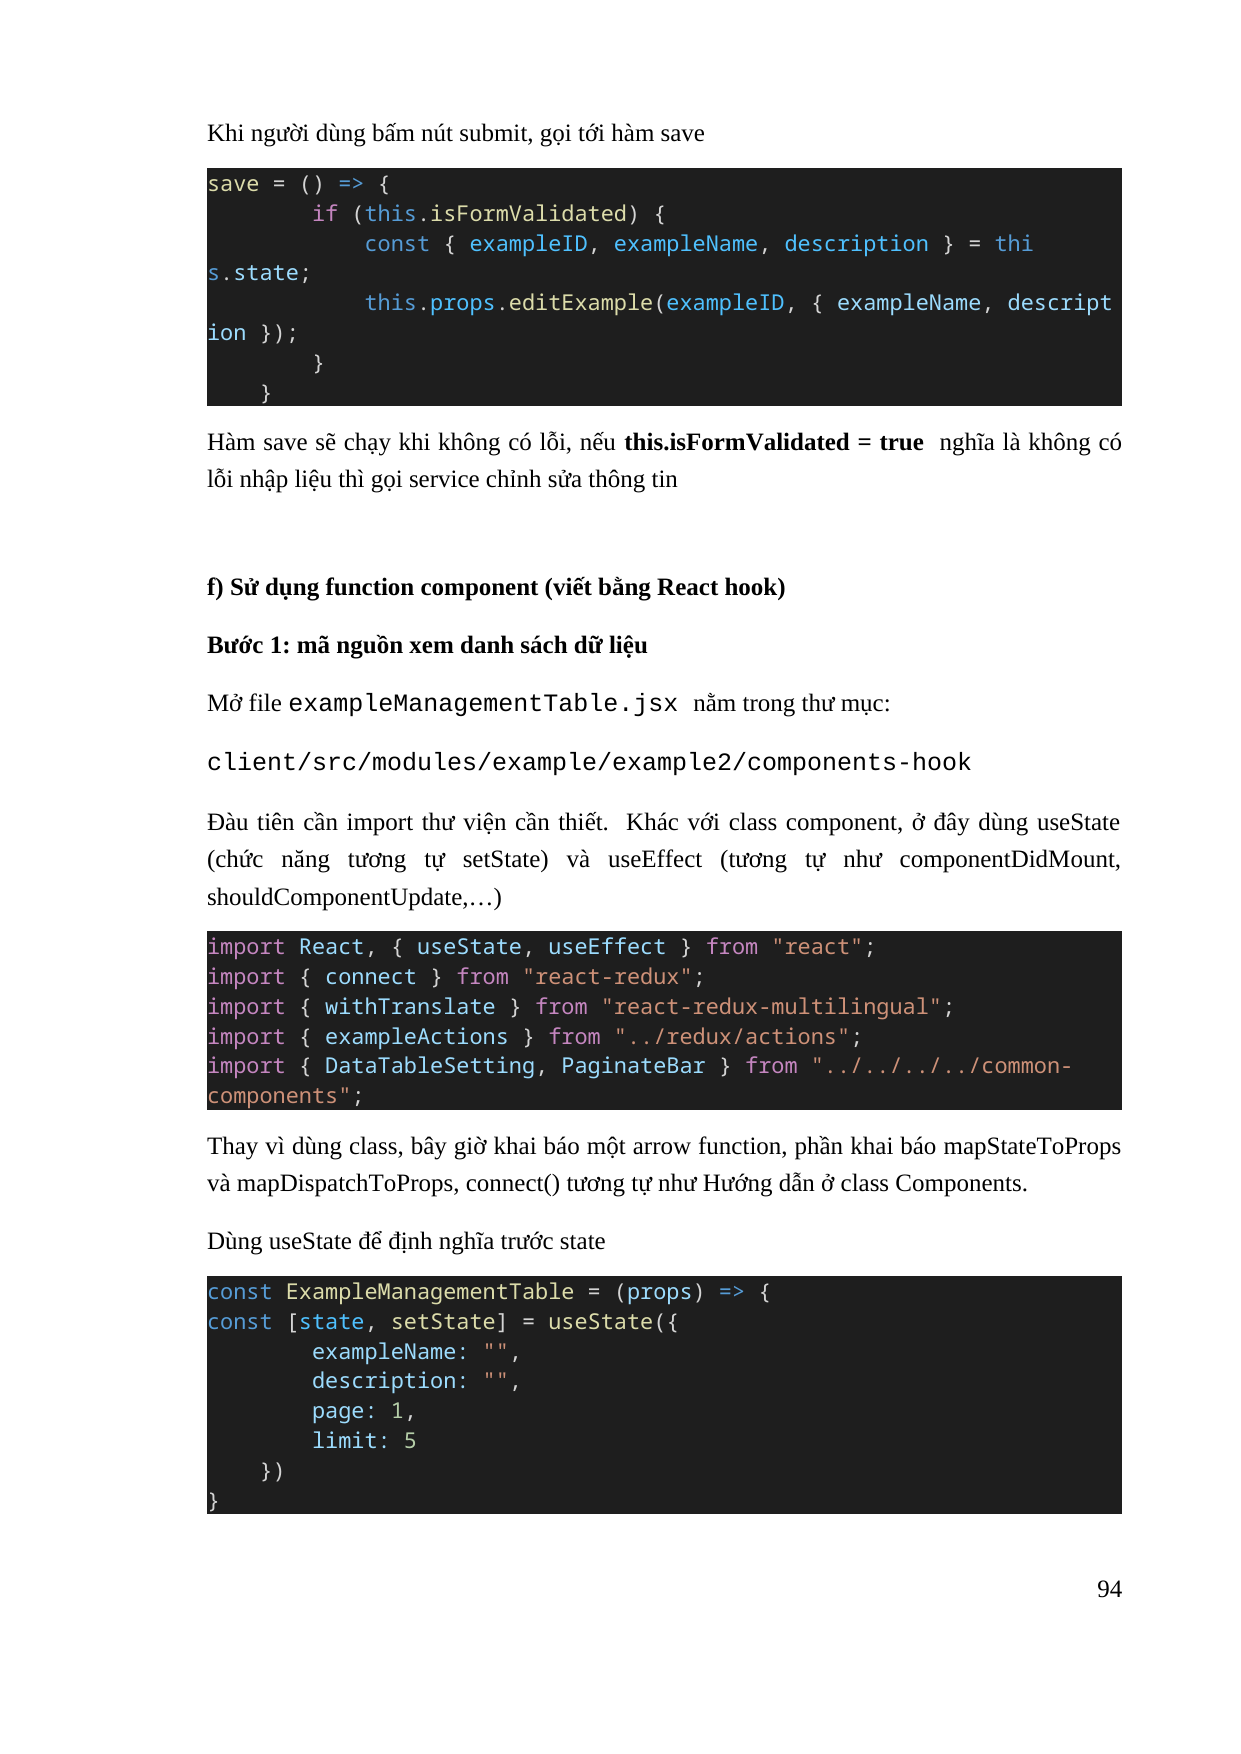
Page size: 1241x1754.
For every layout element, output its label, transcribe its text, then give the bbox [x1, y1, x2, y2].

text import { connect } from "react-redux"; [207, 961, 1122, 991]
text Thay vì dùng class, bây giờ khai báo một arrow function, phần khai báo mapStateToProps và mapDispatchToProps, connect() tương tự như Hướng dẫn ở class Components. [207, 1131, 1122, 1197]
text Bước 1: mã nguồn xem danh sách dữ liệu [207, 630, 1122, 659]
text page: 1, [207, 1395, 1122, 1425]
text limit: 5 [207, 1425, 1122, 1455]
text Khi người dùng bấm nút submit, gọi tới hàm save [207, 118, 1122, 147]
text Dùng useState để định nghĩa trước state [207, 1226, 1122, 1255]
text client/src/modules/example/example2/components-hook [207, 749, 1122, 778]
text this.props.editExample(exampleID, { exampleName, description }); [207, 287, 1122, 347]
text if (this.isFormValidated) { [207, 198, 1122, 227]
text } [207, 376, 1122, 406]
text Đàu tiên cần import thư viện cần thiết. Khác với class component, ở đây dùng useState (chức năng tương tự setState) và useEffect (tương tự như componentDidMount, shouldComponentUpdate,…) [207, 807, 1122, 910]
text } [207, 347, 1122, 376]
text import { DataTableSetting, PaginateBar } from "../../../../common-components"; [207, 1051, 1122, 1110]
text const { exampleID, exampleName, description } = this.state; [207, 227, 1122, 287]
text exampleName: "", [207, 1336, 1122, 1366]
text Mở file exampleManagementTable.jsx nằm trong thư mục: [207, 688, 1122, 719]
text Hàm save sẽ chạy khi không có lỗi, nếu this.isFormValidated = true nghĩa là không có lỗi nhập liệu thì gọi service chỉnh sửa thông tin [207, 427, 1122, 493]
text import { exampleActions } from "../redux/actions"; [207, 1021, 1122, 1051]
text import React, { useState, useEffect } from "react"; [207, 931, 1122, 961]
text }) [207, 1455, 1122, 1485]
text } [207, 1485, 1122, 1514]
text save = () => { [207, 168, 1122, 198]
text description: "", [207, 1366, 1122, 1395]
text const [state, setState] = useState({ [207, 1306, 1122, 1336]
subtitle Sử dụng function component (viết bằng React hook) [207, 572, 1122, 601]
text const ExampleManagementTable = (props) => { [207, 1276, 1122, 1306]
text import { withTranslate } from "react-redux-multilingual"; [207, 991, 1122, 1021]
